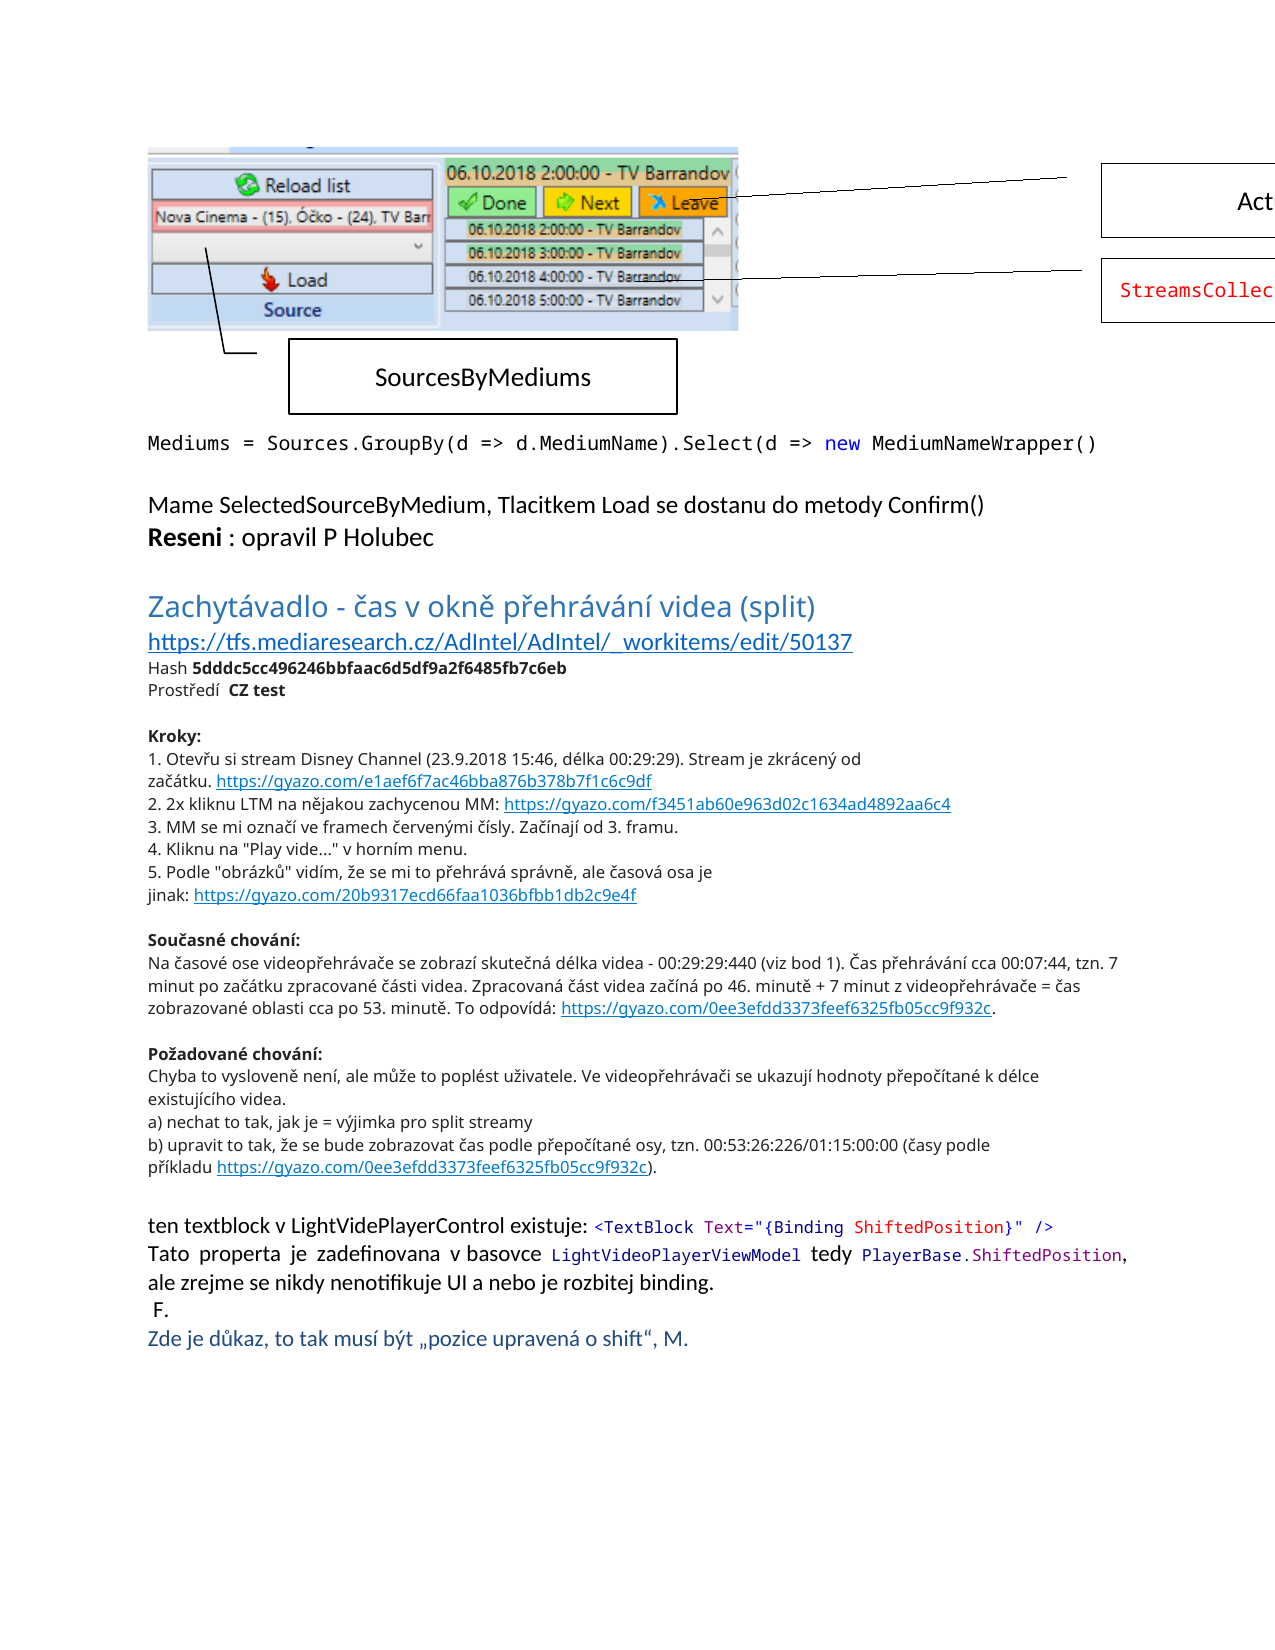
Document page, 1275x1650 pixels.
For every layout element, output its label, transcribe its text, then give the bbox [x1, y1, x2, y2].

text 2. 2x kliknu LTM na nějakou zachycenou MM: https://gyazo.com/f3451ab60e963d02c1634ad4892aa6c4 [148, 792, 1127, 815]
text Prostředí CZ test [148, 679, 1127, 702]
text Mame SelectedSourceByMedium, Tlacitkem Load se dostanu do metody Confirm() [148, 489, 1127, 520]
text Mediums = Sources.GroupBy(d => d.MediumName).Select(d => new MediumNameWrapper() [148, 429, 1127, 456]
text F. [148, 1296, 1127, 1324]
text Požadované chování: [148, 1042, 1127, 1065]
text 3. MM se mi označí ve framech červenými čísly. Začínají od 3. framu. [148, 815, 1127, 838]
text Na časové ose videopřehrávače se zobrazí skutečná délka videa - 00:29:29:440 (viz bod 1). Čas přehrávání cca 00:07:44, tzn. 7 minut po začátku zpracované části videa. Zpracovaná část videa začíná po 46. minutě + 7 minut z videopřehrávače = čas zobrazované oblasti cca po 53. minutě. To odpovídá: https://gyazo.com/0ee3efdd3373feef6325fb05cc9f932c. [148, 951, 1127, 1019]
text Hash 5dddc5cc496246bbfaac6d5df9a2f6485fb7c6eb [188, 656, 1127, 679]
text Chyba to vysloveně není, ale může to poplést uživatele. Ve videopřehrávači se ukazují hodnoty přepočítané k délce existujícího videa. [148, 1065, 1127, 1110]
text ten textblock v LightVidePlayerControl existuje: <TextBlock Text="{Binding ShiftedPosition}" /> [148, 1212, 1127, 1239]
text 4. Kliknu na "Play vide..." v horním menu. [148, 838, 1127, 861]
text a) nechat to tak, jak je = výjimka pro split streamy [148, 1110, 1127, 1133]
text Tato properta je zadefinovana v basovce LightVideoPlayerViewModel tedy PlayerBase.ShiftedPosition, ale zrejme se nikdy nenotifikuje UI a nebo je rozbitej binding. [148, 1239, 1127, 1296]
text 1. Otevřu si stream Disney Channel (23.9.2018 15:46, délka 00:29:29). Stream je zkrácený od začátku. https://gyazo.com/e1aef6f7ac46bba876b378b7f1c6c9df [148, 747, 1127, 792]
text https://tfs.mediaresearch.cz/AdIntel/AdIntel/_workitems/edit/50137 [148, 626, 1127, 656]
text Kroky: [148, 702, 1127, 747]
text Současné chování: [148, 929, 1127, 951]
subtitle Zachytávadlo - čas v okně přehrávání videa (split) [148, 586, 1127, 626]
text Reseni : opravil P Holubec [148, 520, 1127, 553]
text b) upravit to tak, že se bude zobrazovat čas podle přepočítané osy, tzn. 00:53:26:226/01:15:00:00 (časy podle příkladu https://gyazo.com/0ee3efdd3373feef6325fb05cc9f932c). [148, 1133, 1127, 1178]
text 5. Podle "obrázků" vidím, že se mi to přehrává správně, ale časová osa je jinak: https://gyazo.com/20b9317ecd66faa1036bfbb1db2c9e4f [148, 861, 1127, 906]
text Zde je důkaz, to tak musí být „pozice upravená o shift“, M. [148, 1324, 1127, 1352]
